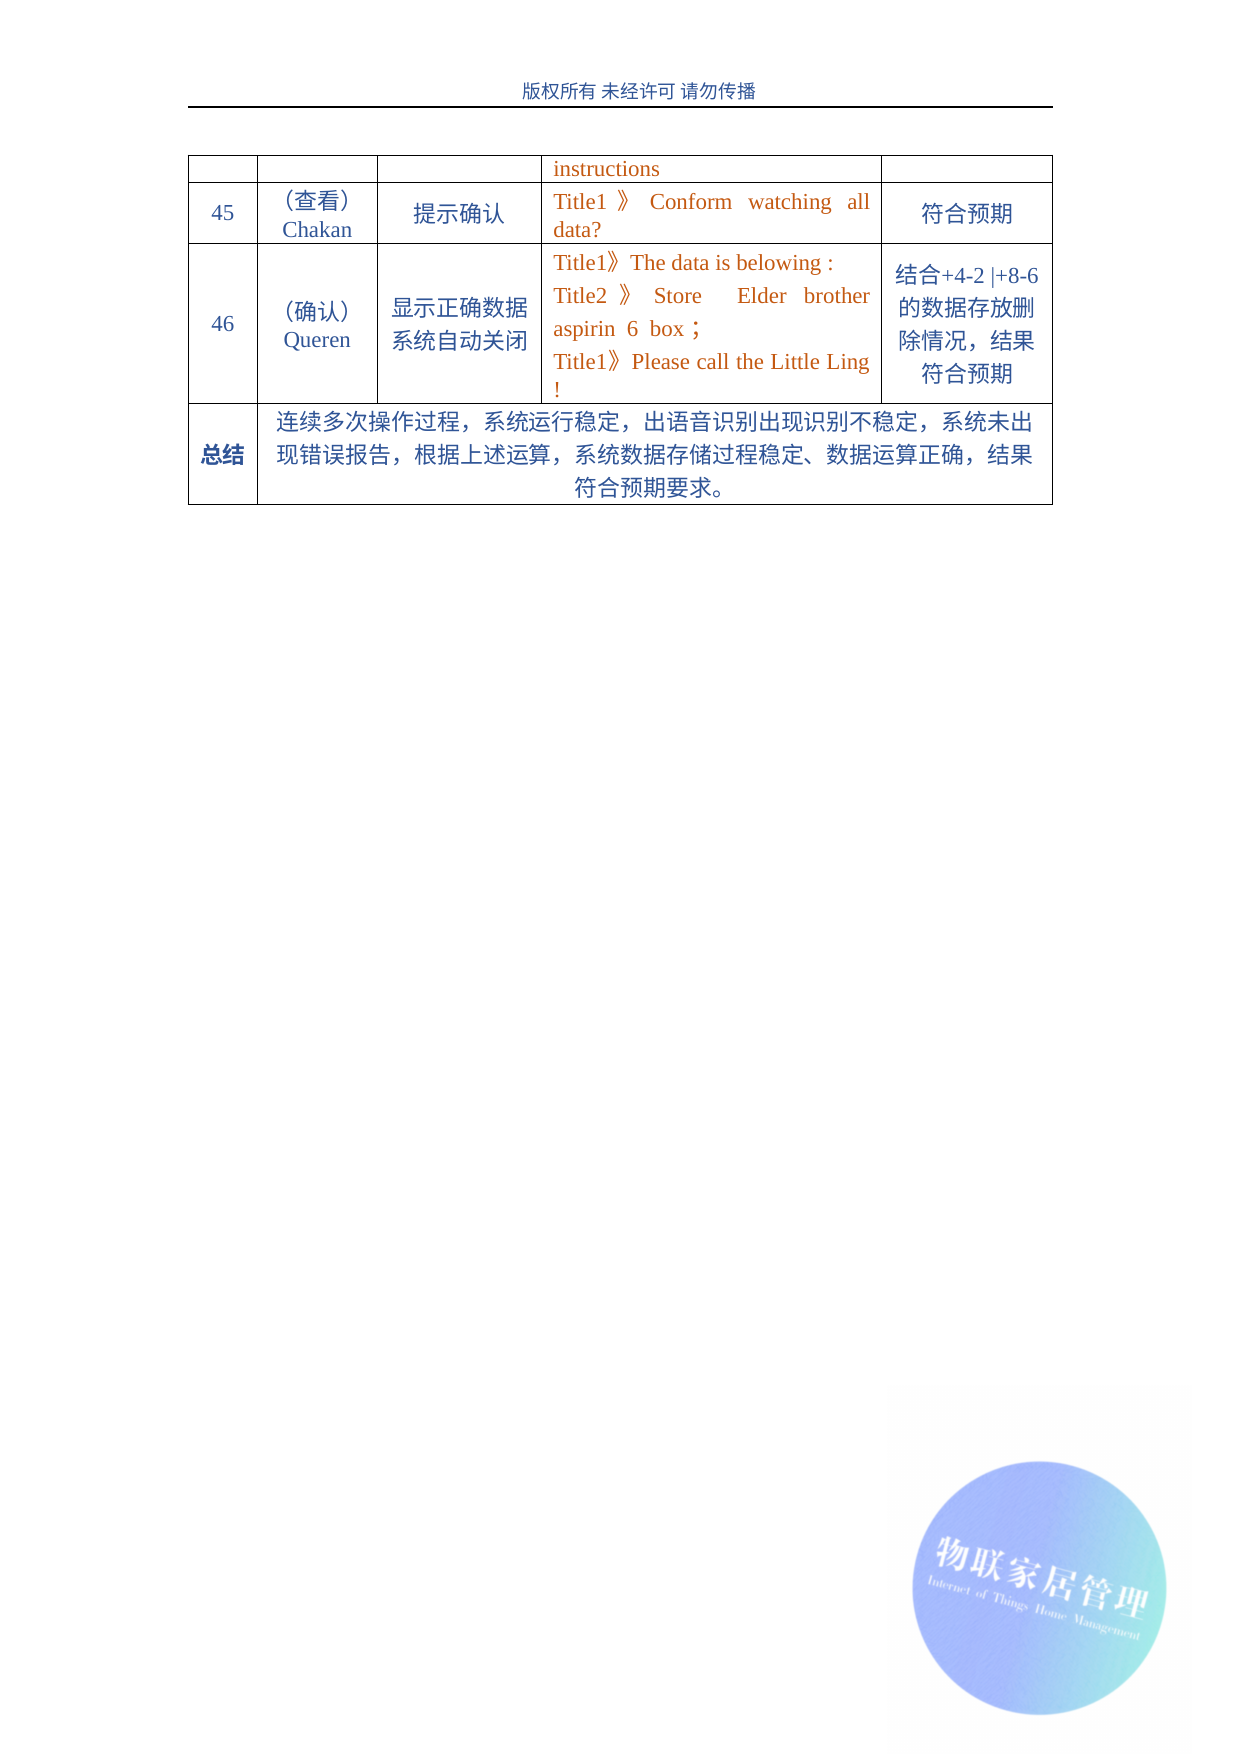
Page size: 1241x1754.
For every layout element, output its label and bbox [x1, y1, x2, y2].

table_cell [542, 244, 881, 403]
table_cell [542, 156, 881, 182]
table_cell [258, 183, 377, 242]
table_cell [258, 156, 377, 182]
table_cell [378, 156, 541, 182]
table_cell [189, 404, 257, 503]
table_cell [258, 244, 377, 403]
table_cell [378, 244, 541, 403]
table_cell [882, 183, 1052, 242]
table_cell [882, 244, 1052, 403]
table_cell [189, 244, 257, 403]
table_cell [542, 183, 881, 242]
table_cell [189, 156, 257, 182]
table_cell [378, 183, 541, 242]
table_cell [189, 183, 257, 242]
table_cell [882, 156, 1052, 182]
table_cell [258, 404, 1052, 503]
picture [887, 1385, 1192, 1754]
